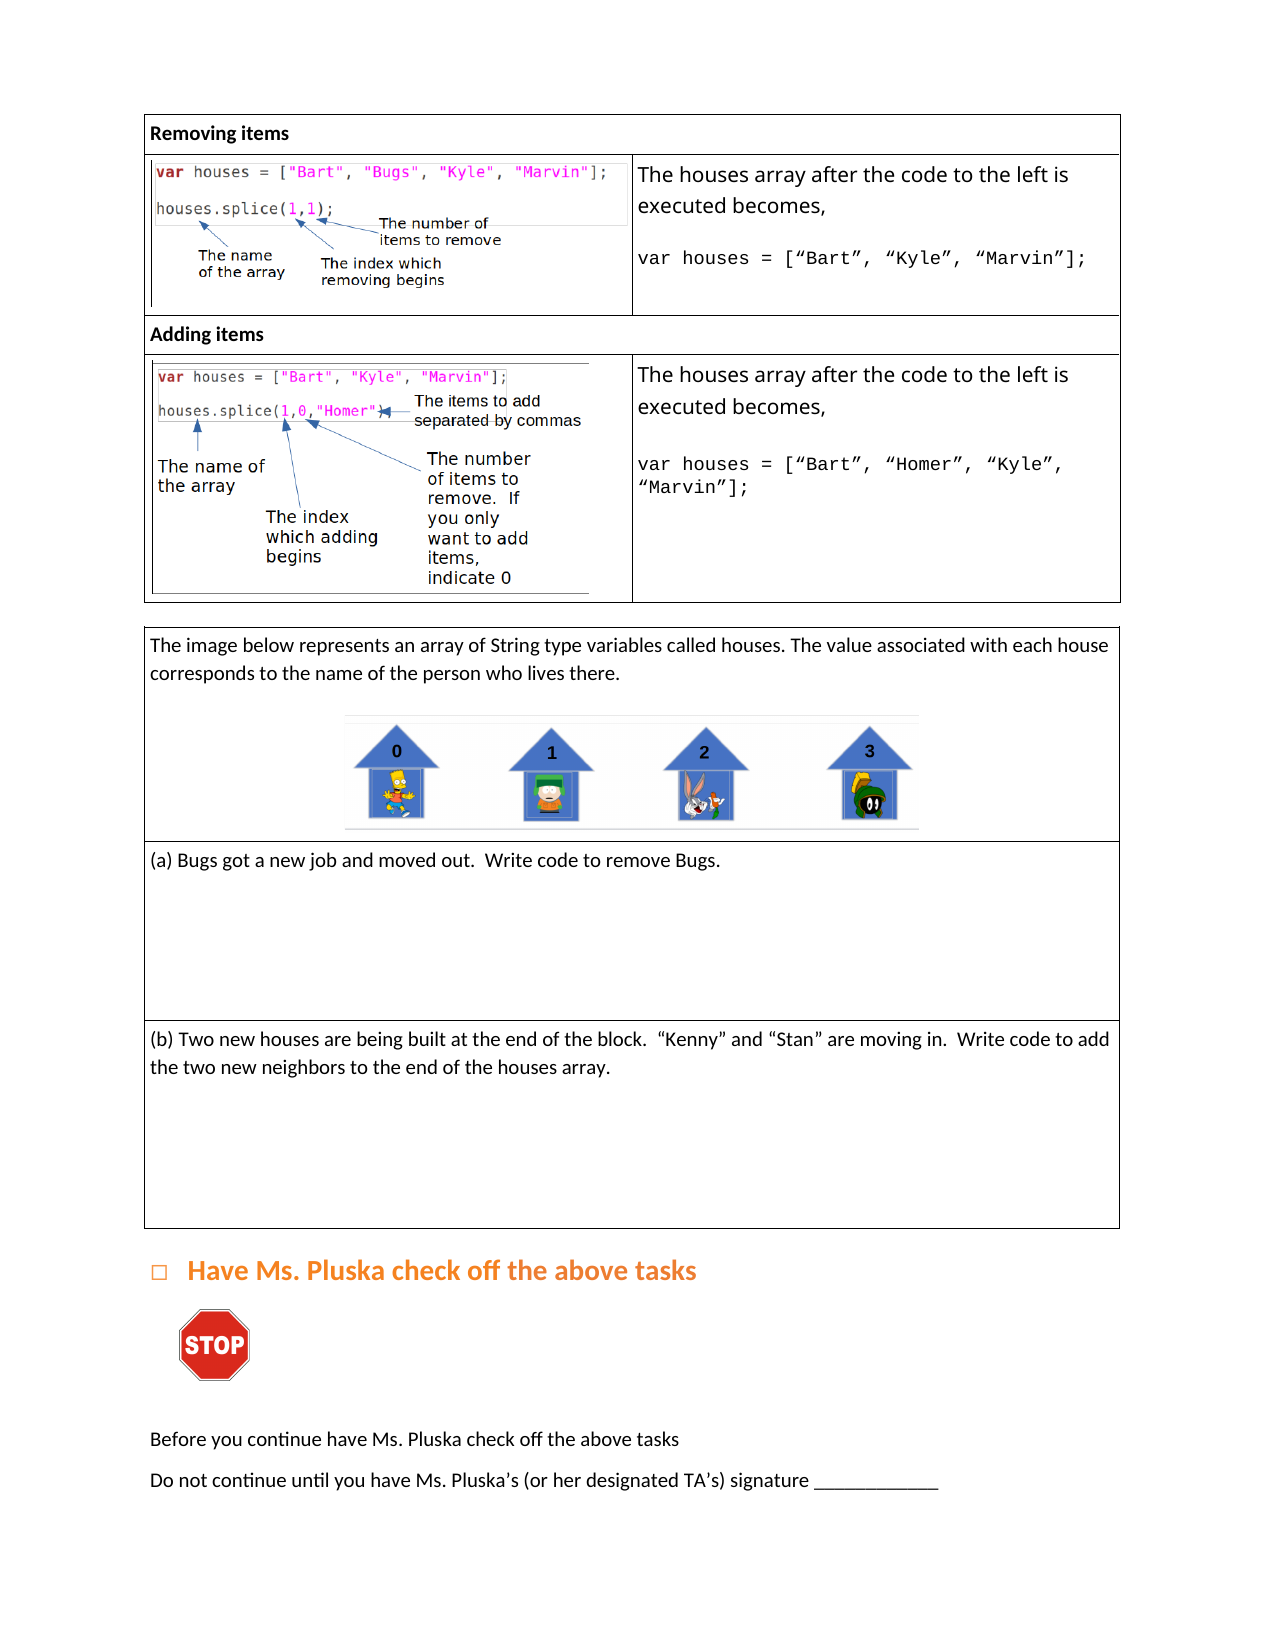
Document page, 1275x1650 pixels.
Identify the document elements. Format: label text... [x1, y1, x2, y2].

picture [150, 160, 628, 307]
table_cell [145, 155, 632, 314]
list Have Ms. Pluska check off the above tasks [150, 1252, 1125, 1288]
table_cell The houses array after the code to the left is executed becomes, var houses = [“Bart”, “Homer”, “Kyle”, “Marvin”]; [633, 354, 1120, 602]
picture [150, 360, 589, 594]
table_cell (b) Two new houses are being built at the end of the block. “Kenny” and “Stan” are moving in. Write code to add the two new neighbors to the end of the houses array. [145, 1021, 1119, 1227]
table_header The image below represents an array of String type variables called houses. The value associated with each house corresponds to the name of the person who lives there. [145, 628, 1119, 841]
table_cell [145, 355, 632, 602]
table_cell Adding items [145, 315, 1120, 354]
text Do not continue until you have Ms. Pluska’s (or her designated TA’s) signature ____________ [150, 1467, 1125, 1493]
picture [179, 1309, 250, 1381]
text Before you continue have Ms. Pluska check off the above tasks [150, 1426, 1125, 1452]
table_cell (a) Bugs got a new job and moved out. Write code to remove Bugs. [145, 842, 1119, 1020]
table_header Removing items [145, 115, 1120, 154]
table_cell The houses array after the code to the left is executed becomes, var houses = [“Bart”, “Kyle”, “Marvin”]; [633, 154, 1120, 314]
picture [344, 715, 919, 833]
